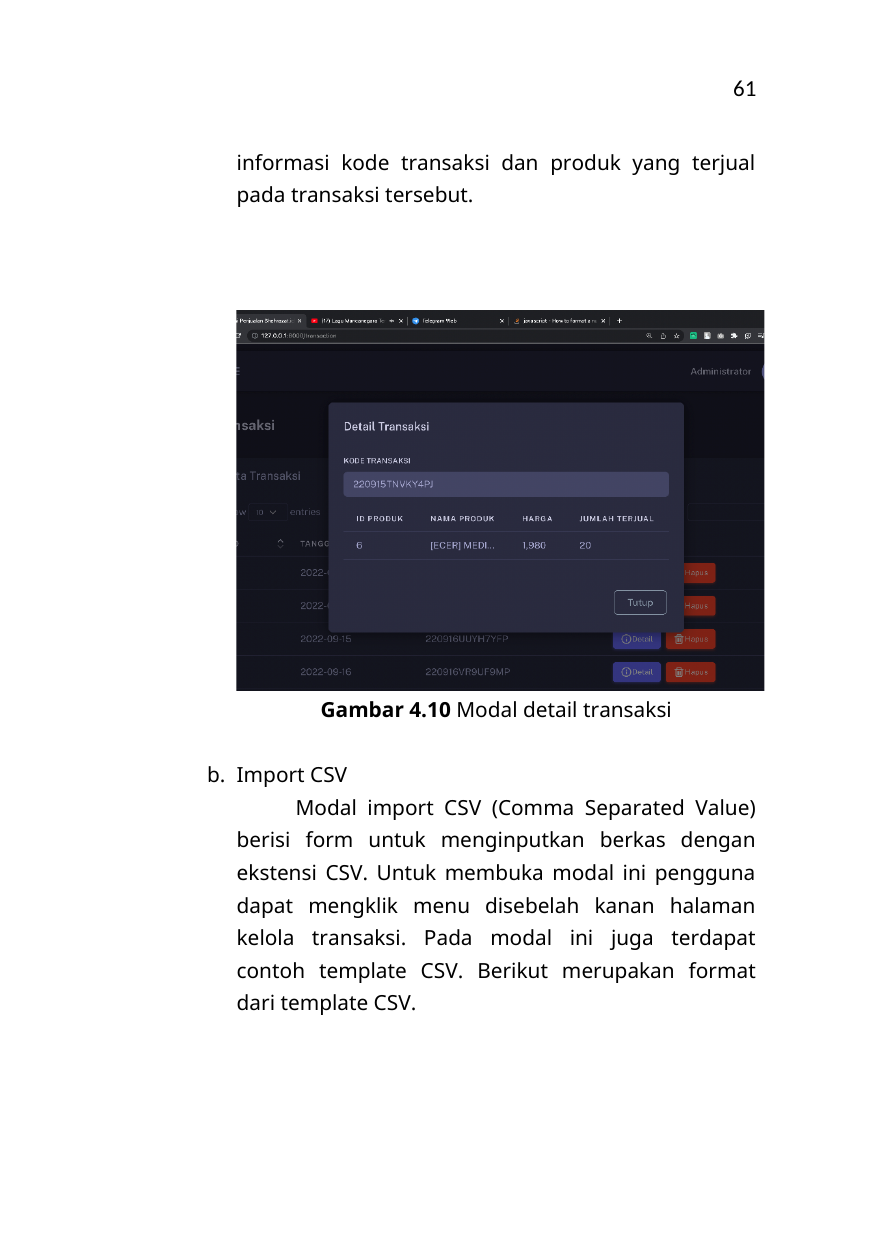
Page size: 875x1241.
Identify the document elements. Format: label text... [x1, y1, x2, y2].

list Modal import CSV (Comma Separated Value) berisi form untuk menginputkan berkas dengan ekstensi CSV. Untuk membuka modal ini pengguna dapat mengklik menu disebelah kanan halaman kelola transaksi. Pada modal ini juga terdapat contoh template CSV. Berikut merupakan format dari template CSV. [236, 793, 756, 1017]
list Gambar 4.10 Modal detail transaksi [236, 695, 756, 723]
picture [236, 310, 765, 691]
list Import CSV [207, 760, 756, 789]
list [236, 148, 756, 209]
